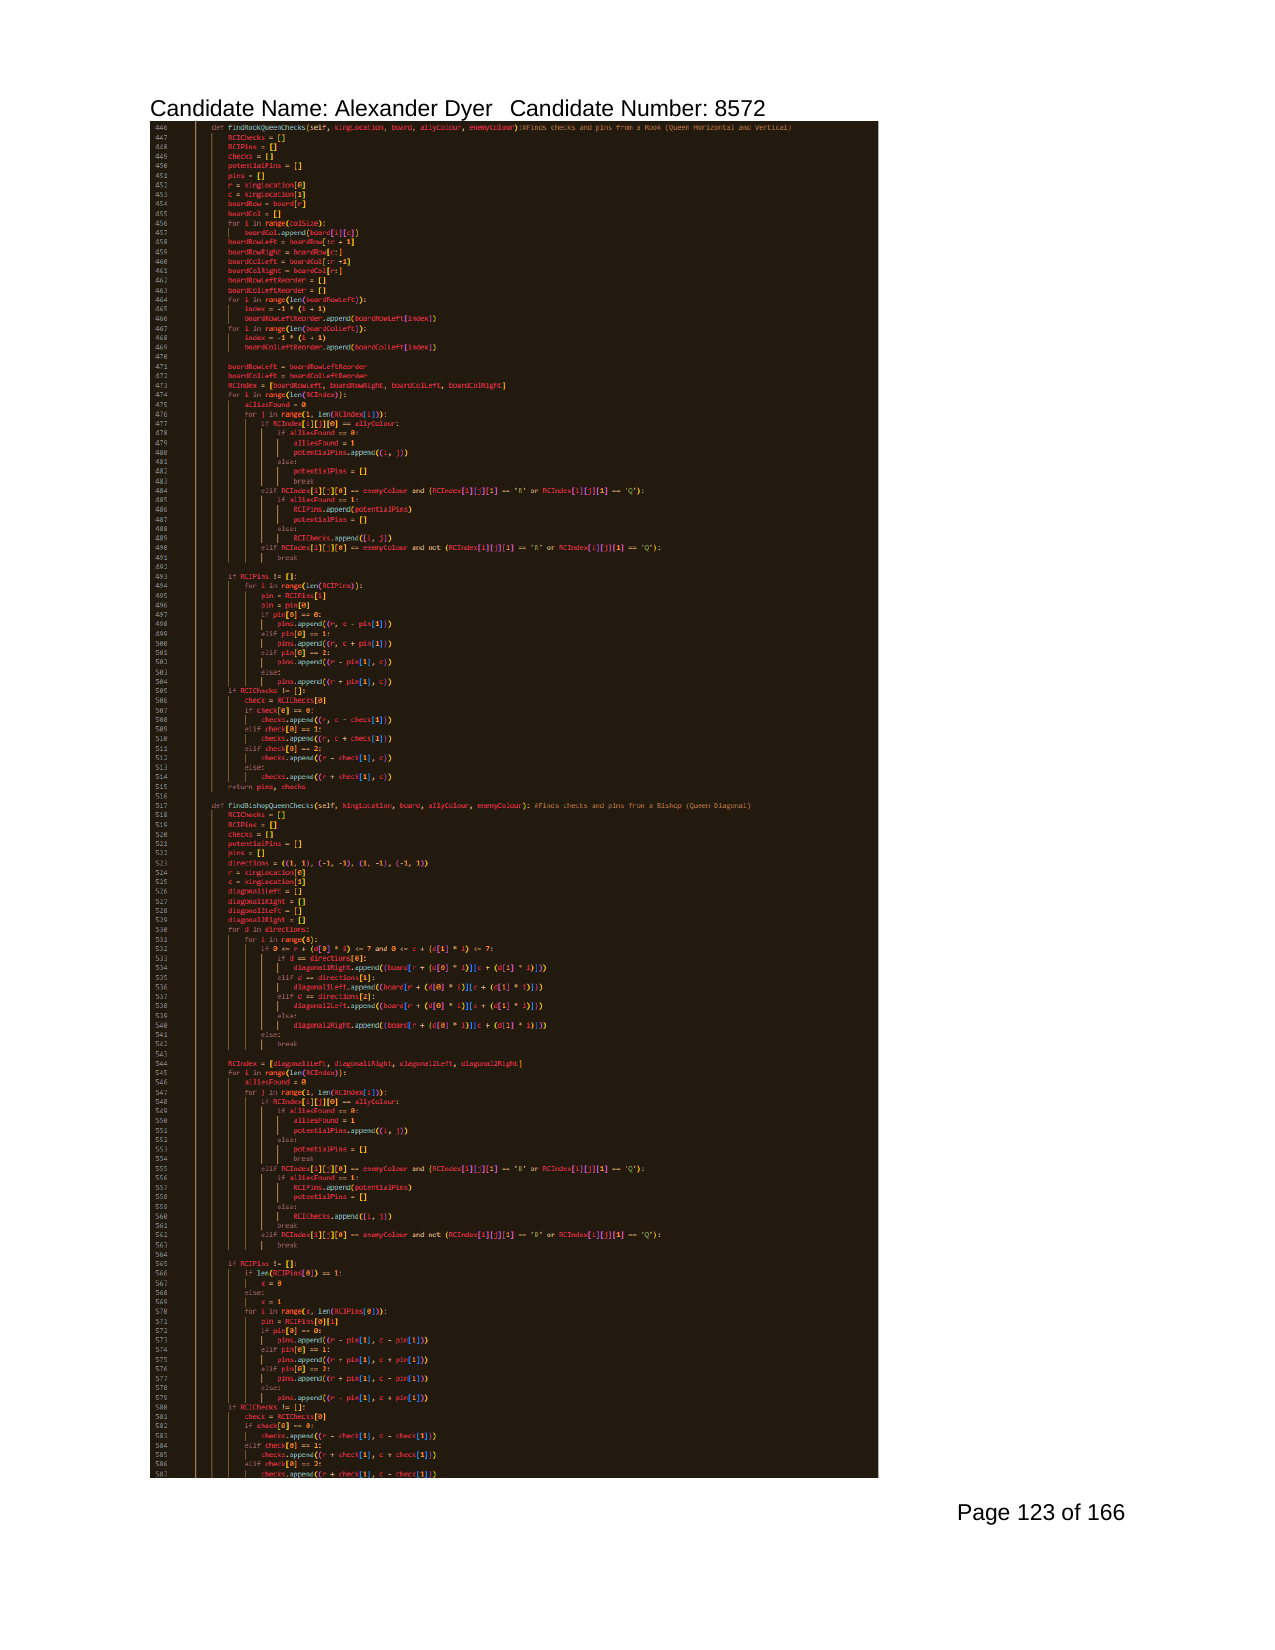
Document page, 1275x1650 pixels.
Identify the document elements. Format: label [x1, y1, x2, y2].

picture [150, 121, 879, 1478]
